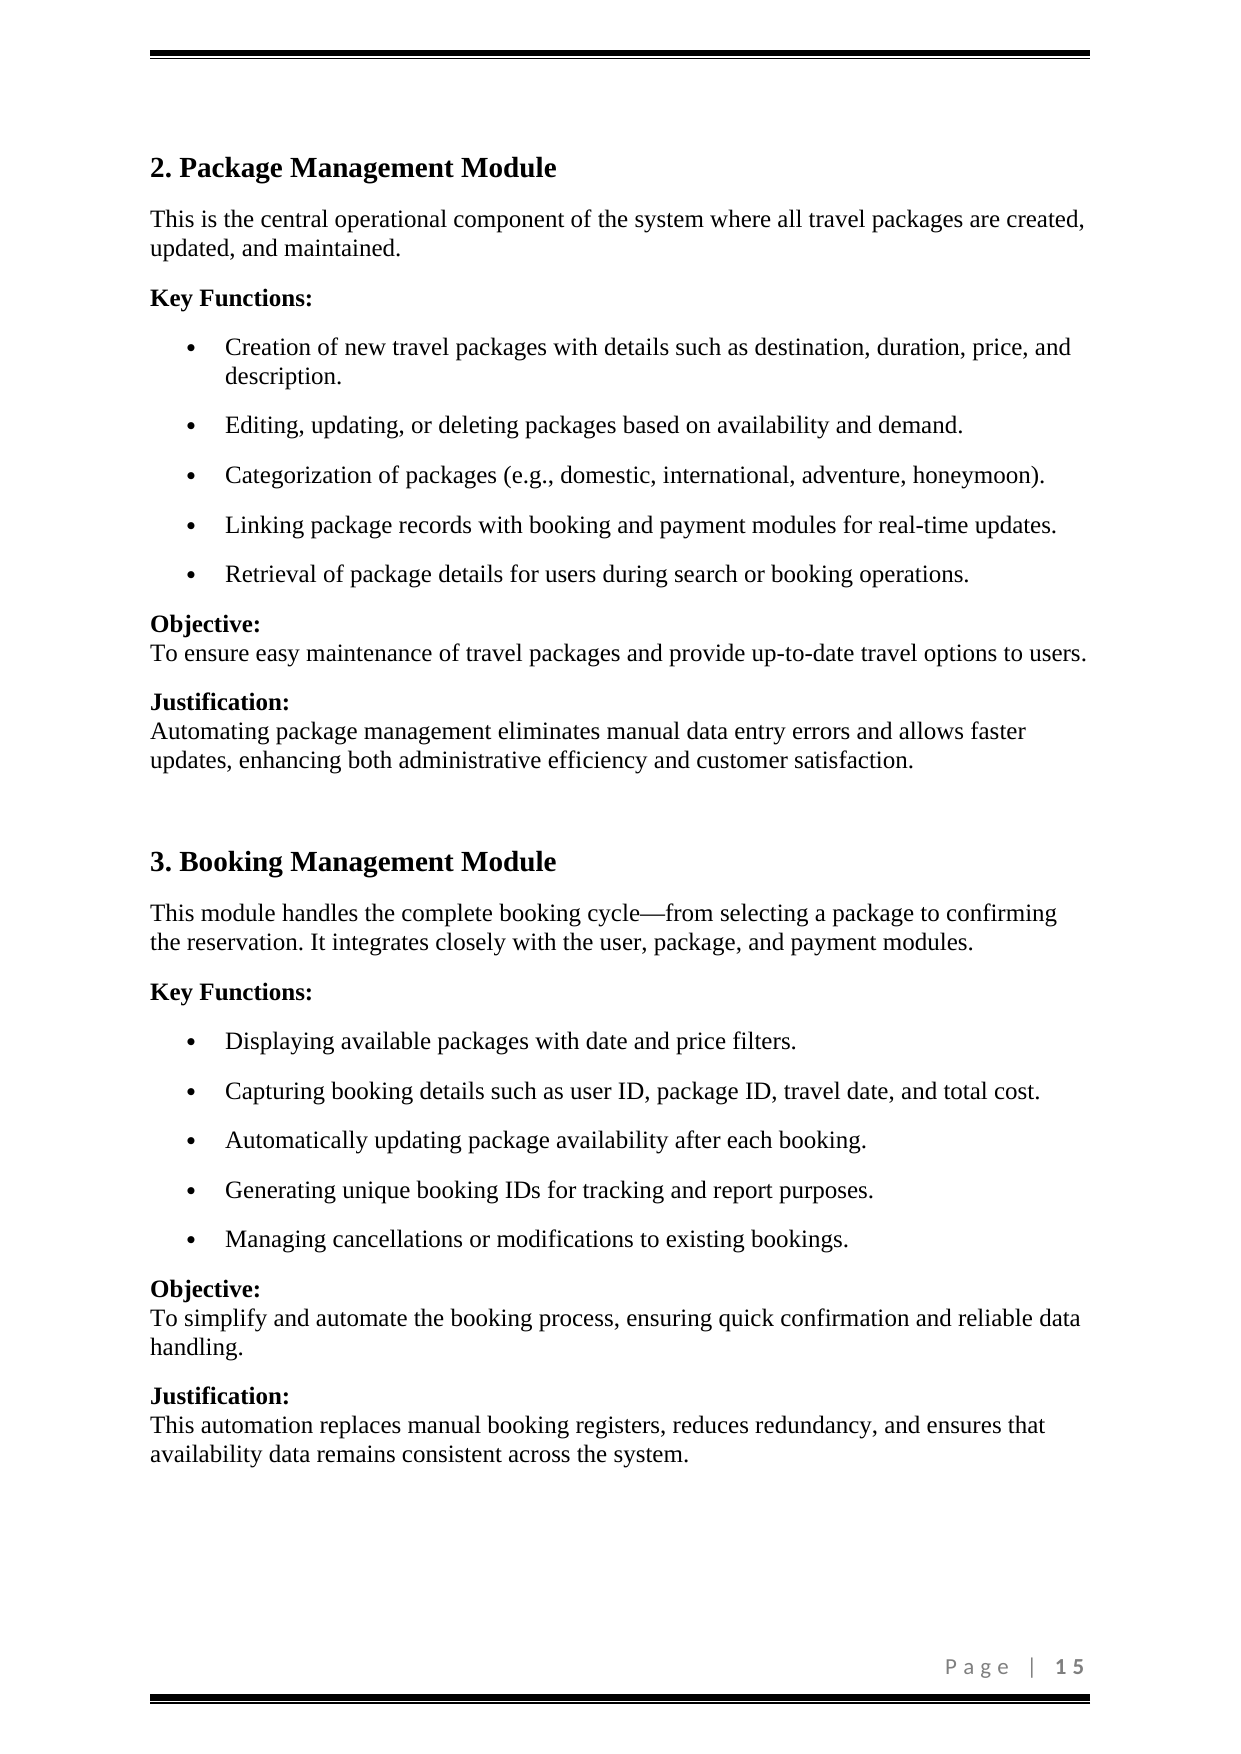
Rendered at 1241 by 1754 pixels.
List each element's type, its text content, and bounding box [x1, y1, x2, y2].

text Key Functions: [150, 977, 1090, 1005]
text This is the central operational component of the system where all travel packages are created, updated, and maintained. [150, 204, 1090, 262]
text Key Functions: [150, 283, 1090, 311]
list Creation of new travel packages with details such as destination, duration, price, and description. [187, 332, 1090, 390]
list Displaying available packages with date and price filters. [187, 1026, 1090, 1055]
list Capturing booking details such as user ID, package ID, travel date, and total cost. [187, 1076, 1090, 1104]
list Managing cancellations or modifications to existing bookings. [187, 1224, 1090, 1253]
list Retrieval of package details for users during search or booking operations. [187, 559, 1090, 588]
list Categorization of packages (e.g., domestic, international, adventure, honeymoon). [187, 460, 1090, 489]
text 2. Package Management Module [150, 150, 1090, 183]
text Objective: To ensure easy maintenance of travel packages and provide up-to-date travel options to users. [150, 609, 1090, 666]
text Justification: This automation replaces manual booking registers, reduces redundancy, and ensures that availability data remains consistent across the system. [150, 1381, 1090, 1467]
list Generating unique booking IDs for tracking and report purposes. [187, 1175, 1090, 1204]
text This module handles the complete booking cycle—from selecting a package to confirming the reservation. It integrates closely with the user, package, and payment modules. [150, 898, 1090, 956]
text Justification: Automating package management eliminates manual data entry errors and allows faster updates, enhancing both administrative efficiency and customer satisfaction. [150, 687, 1090, 773]
list Editing, updating, or deleting packages based on availability and demand. [187, 411, 1090, 439]
list Linking package records with booking and payment modules for real-time updates. [187, 510, 1090, 538]
text Objective: To simplify and automate the booking process, ensuring quick confirmation and reliable data handling. [150, 1274, 1090, 1360]
list Automatically updating package availability after each booking. [187, 1125, 1090, 1154]
text 3. Booking Management Module [150, 844, 1090, 877]
